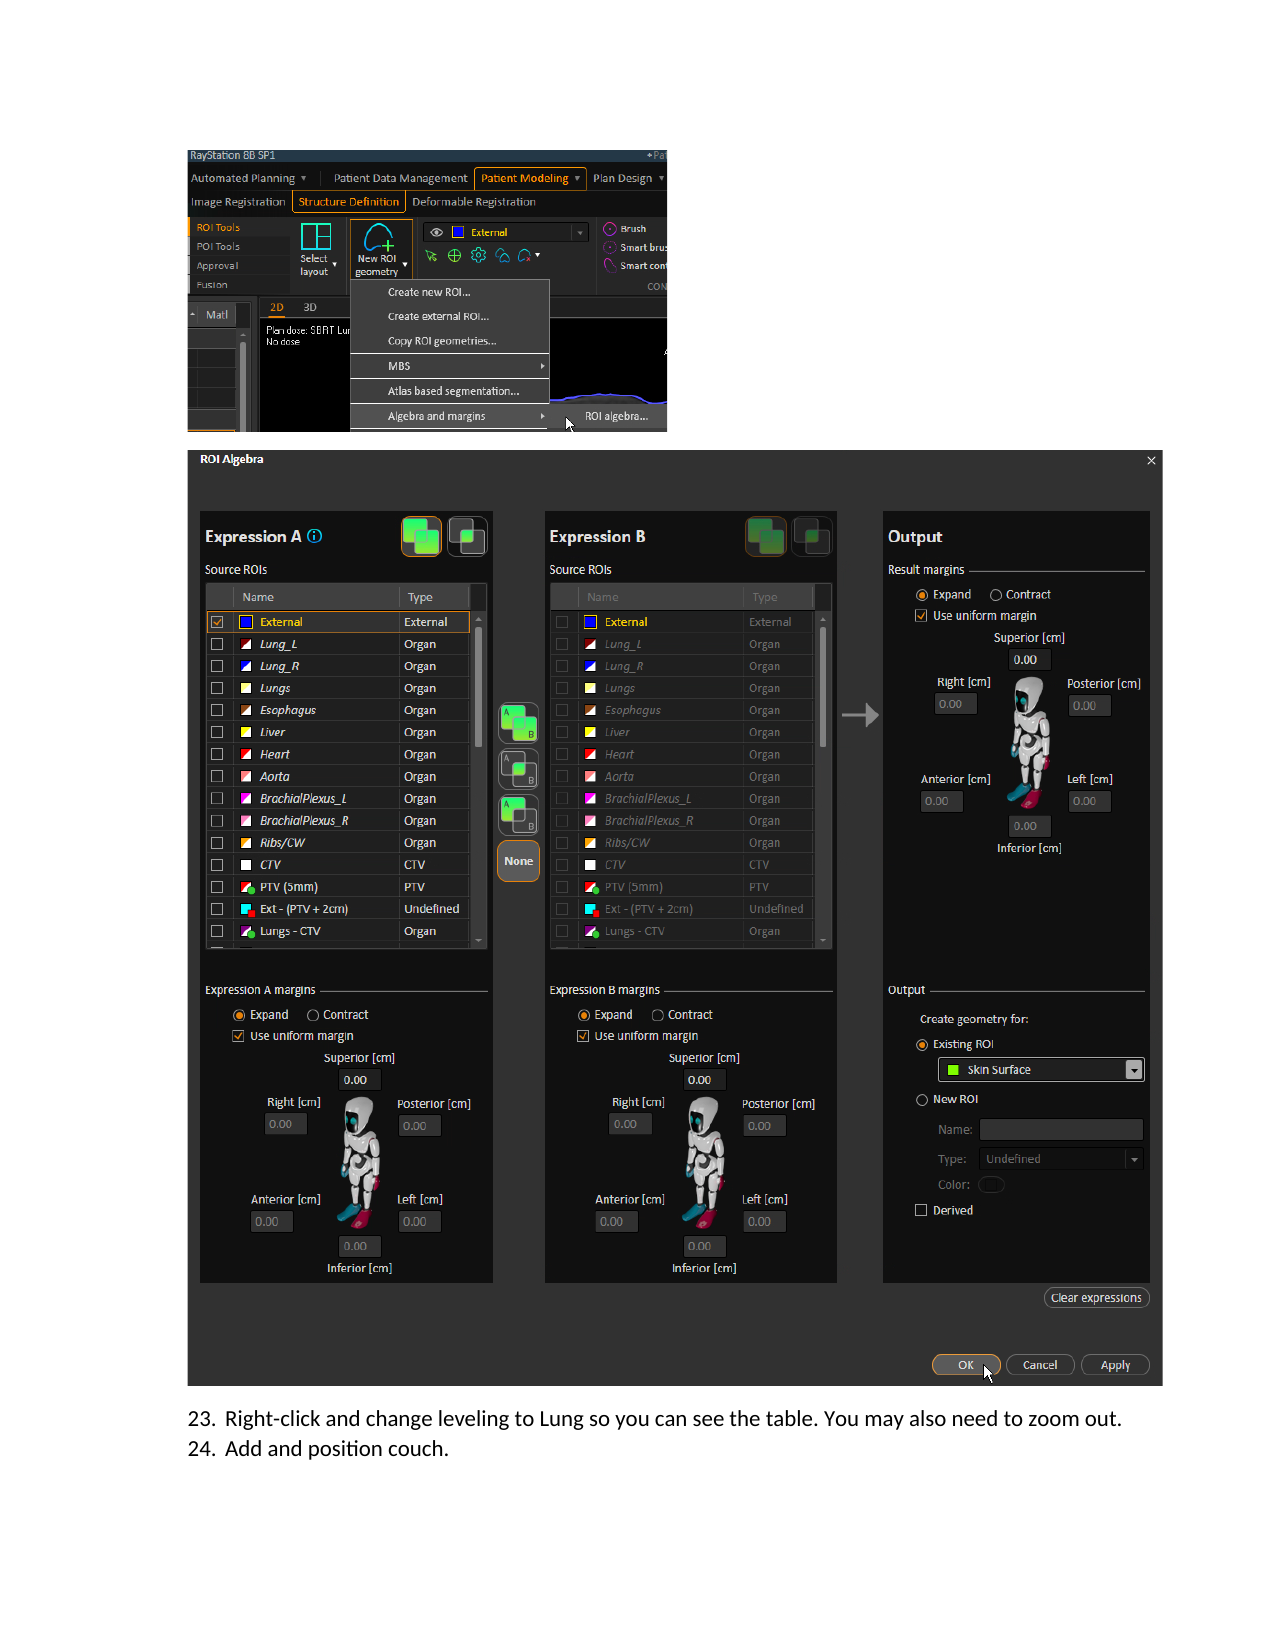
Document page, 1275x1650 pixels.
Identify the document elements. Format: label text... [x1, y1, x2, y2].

picture [187, 450, 1163, 1386]
list Add and position couch. [187, 1434, 1125, 1462]
list Right-click and change leveling to Lung so you can see the table. You may also need to zoom out. [187, 1404, 1125, 1432]
picture [187, 150, 668, 432]
